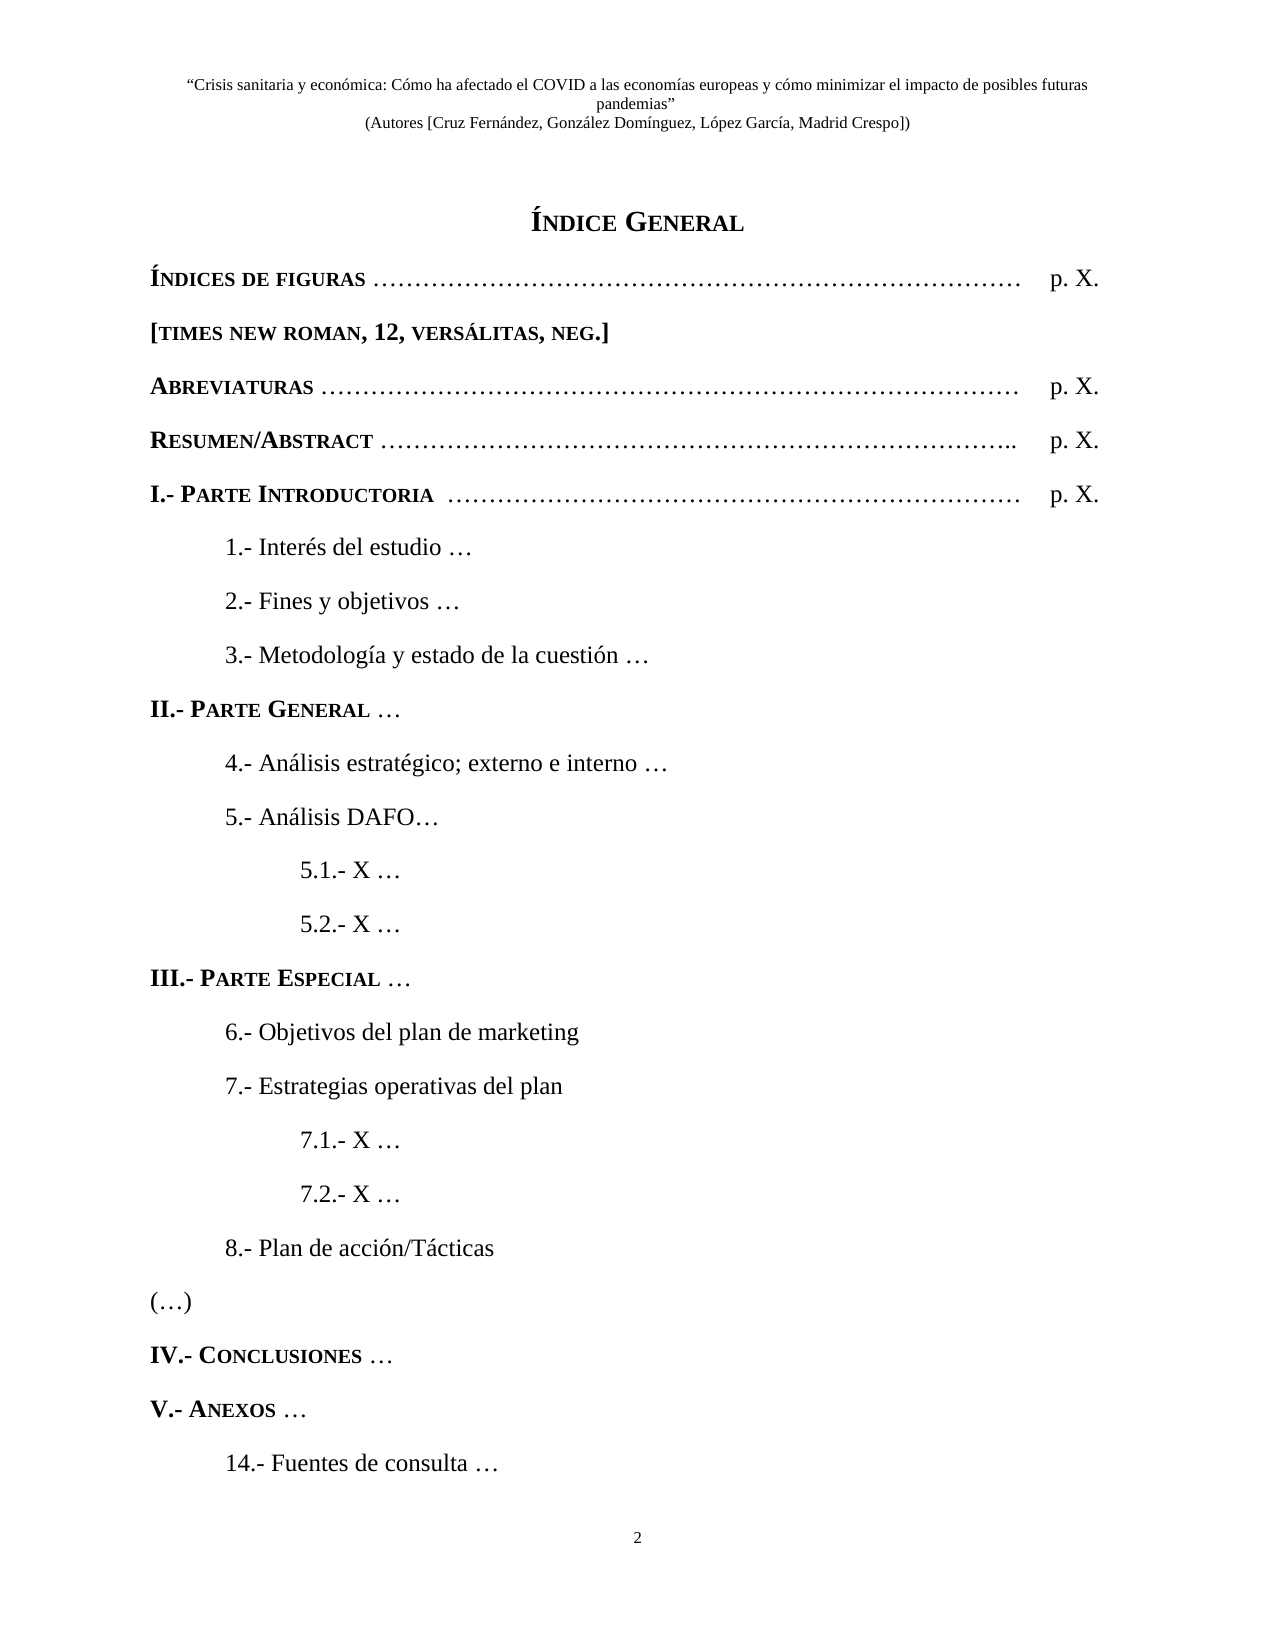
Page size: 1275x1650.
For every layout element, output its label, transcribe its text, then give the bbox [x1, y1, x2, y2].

text Resumen/Abstract ………………………………………………………………….. p. X. [150, 425, 1125, 453]
text 14.- Fuentes de consulta … [150, 1448, 1125, 1477]
text 2.- Fines y objetivos … [150, 586, 1125, 615]
text 7.1.- X … [225, 1125, 1125, 1154]
text 1.- Interés del estudio … [150, 532, 1125, 561]
text 7.2.- X … [225, 1179, 1125, 1207]
text 5.2.- X … [225, 909, 1125, 938]
text Abreviaturas ………………………………………………………………………… p. X. [150, 371, 1125, 400]
text II.- Parte General … [150, 694, 1125, 723]
text 8.- Plan de acción/Tácticas [150, 1233, 1125, 1261]
text Índice General [150, 204, 1125, 237]
text IV.- Conclusiones … [150, 1340, 1125, 1369]
text 7.- Estrategias operativas del plan [150, 1071, 1125, 1100]
text I.- Parte Introductoria …………………………………………………………… p. X. [150, 479, 1125, 507]
text 3.- Metodología y estado de la cuestión … [150, 640, 1125, 669]
text 5.1.- X … [225, 856, 1125, 884]
text III.- Parte Especial … [150, 963, 1125, 992]
text Índices de figuras …………………………………………………………………… p. X. [150, 263, 1125, 292]
text (…) [150, 1286, 1125, 1315]
text 6.- Objetivos del plan de marketing [150, 1017, 1125, 1046]
text [times new roman, 12, versálitas, neg.] [150, 317, 1125, 346]
text V.- Anexos … [150, 1394, 1125, 1423]
text 4.- Análisis estratégico; externo e interno … [150, 748, 1125, 777]
text 5.- Análisis DAFO… [150, 802, 1125, 831]
